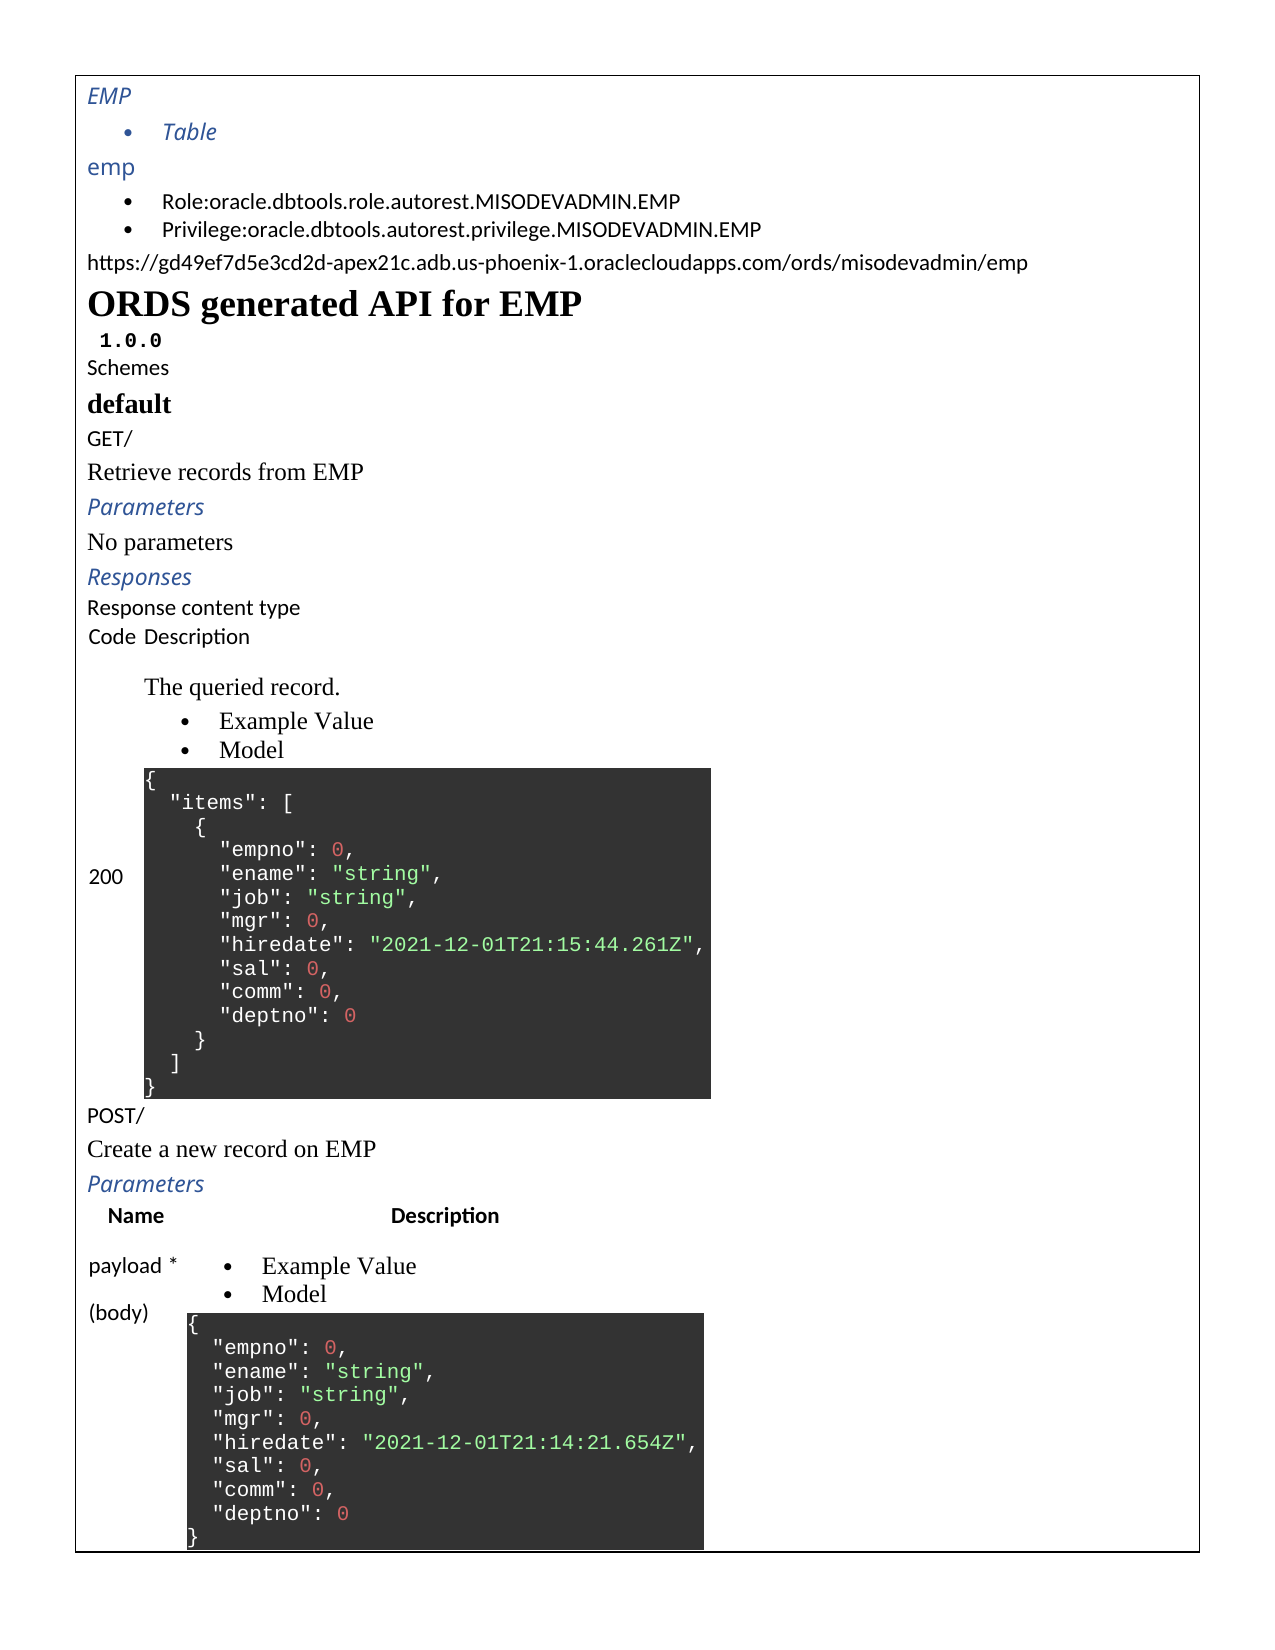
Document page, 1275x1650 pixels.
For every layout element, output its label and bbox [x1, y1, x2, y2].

table_header [76, 76, 1199, 1551]
